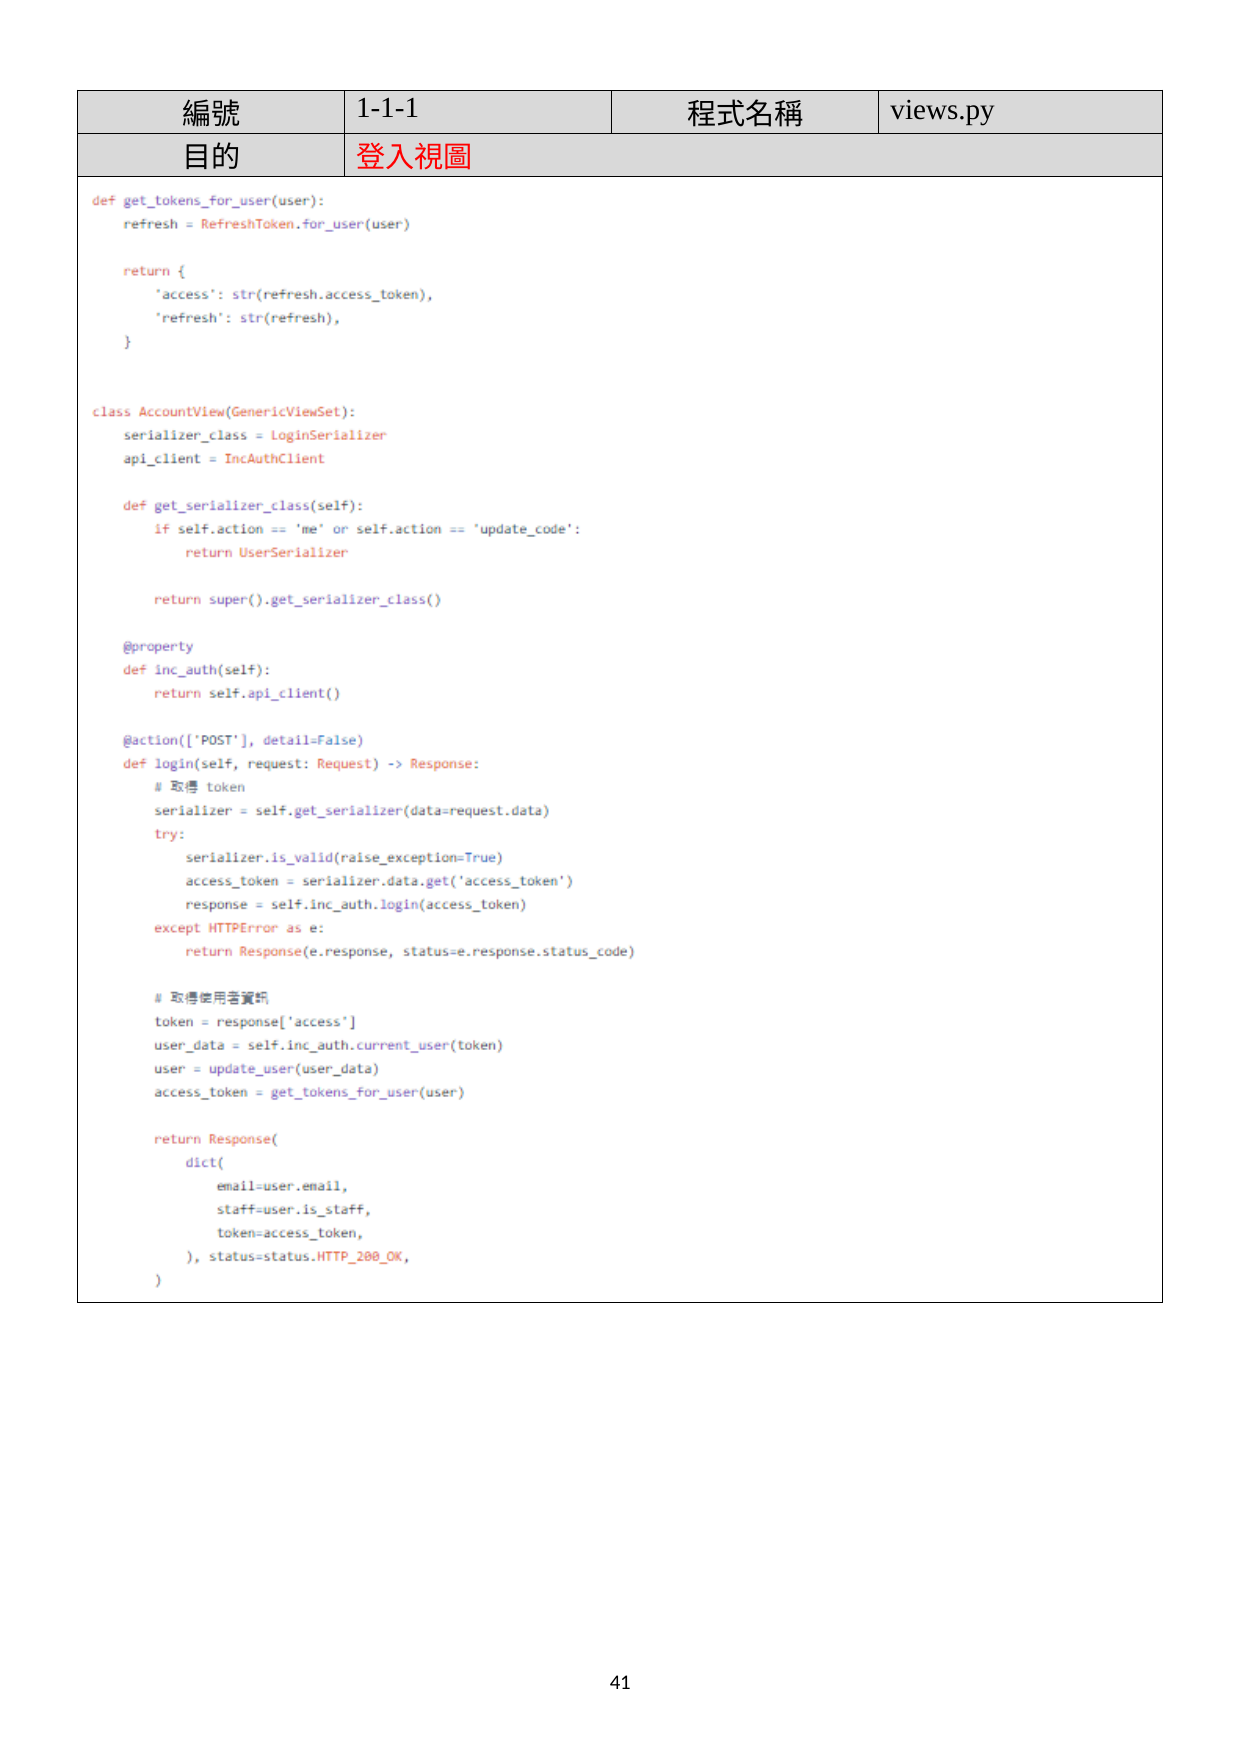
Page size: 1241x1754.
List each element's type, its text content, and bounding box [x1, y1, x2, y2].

table_header views.py [879, 91, 1162, 133]
table_header 編號 [78, 91, 344, 133]
table_header 程式名稱 [612, 91, 878, 133]
table_cell 登入視圖 [345, 134, 1162, 176]
table_cell [78, 177, 1162, 1302]
table_cell 目的 [78, 134, 344, 176]
table_header 1-1-1 [345, 91, 611, 133]
picture [88, 185, 648, 1294]
